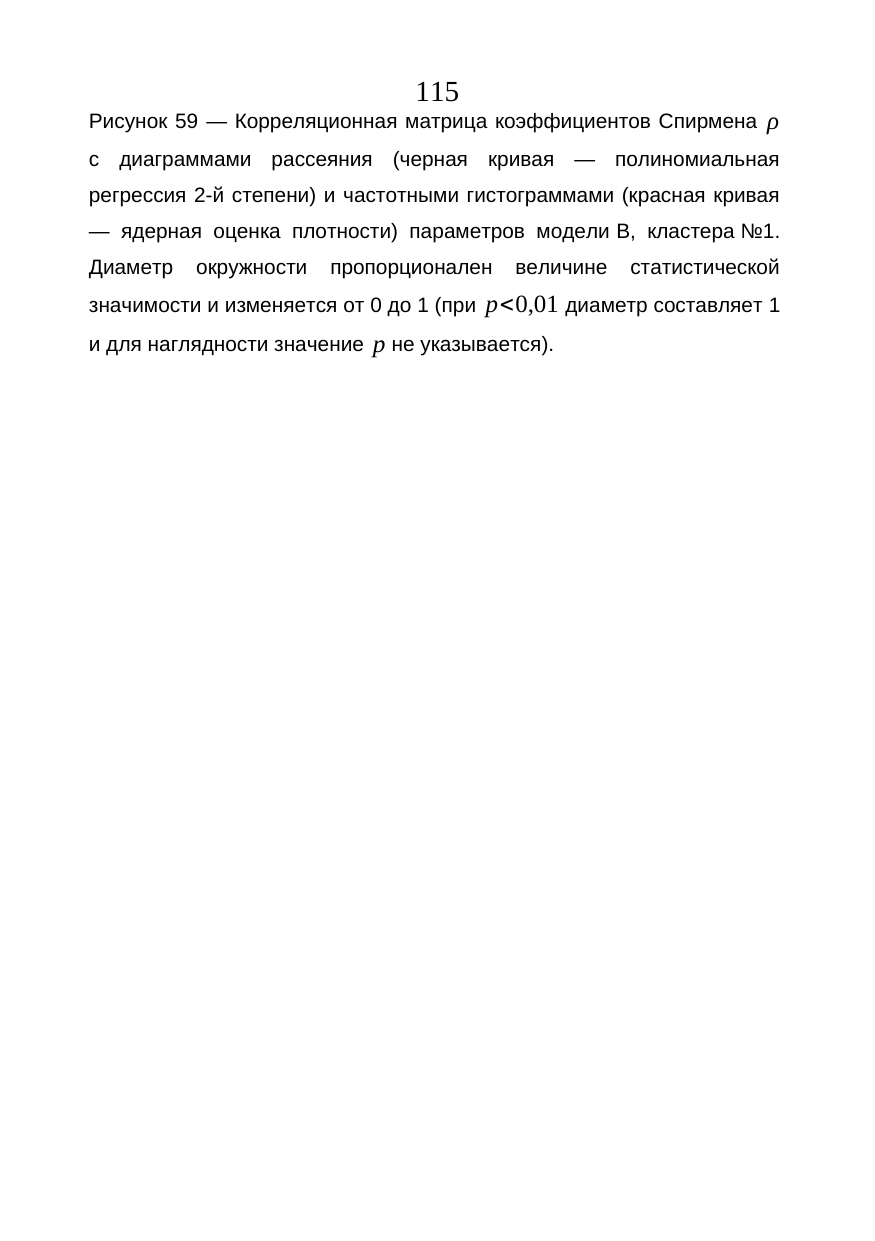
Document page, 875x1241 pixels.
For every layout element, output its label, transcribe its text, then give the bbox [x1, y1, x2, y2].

text Рисунок 59 — Корреляционная матрица коэффициентов Спирмена с диаграммами рассеяния (черная кривая — полиномиальная регрессия 2-й степени) и частотными гистограммами (красная кривая — ядерная оценка плотности) параметров модели В, кластера №1. Диаметр окружности пропорционален величине статистической значимости и изменяется от 0 до 1 (при диаметр составляет 1 и для наглядности значение не указывается). [89, 107, 780, 358]
